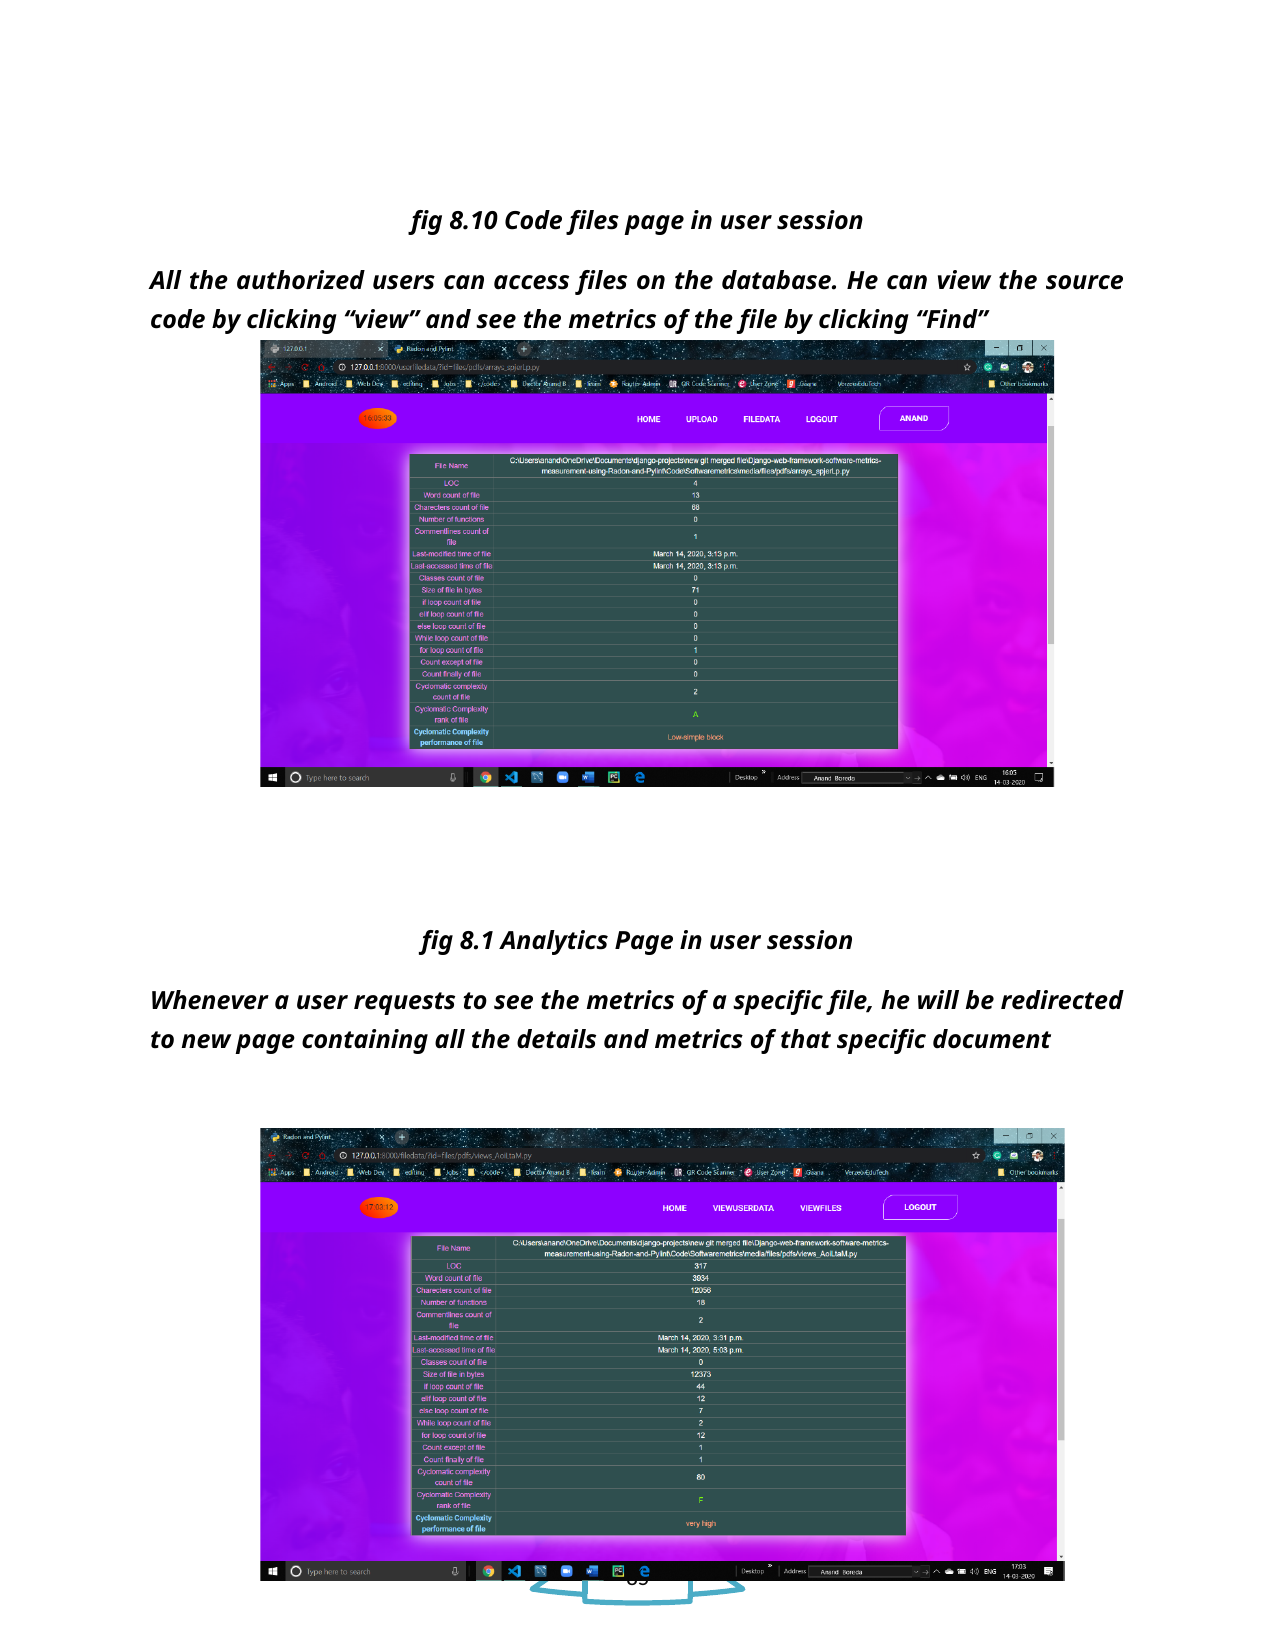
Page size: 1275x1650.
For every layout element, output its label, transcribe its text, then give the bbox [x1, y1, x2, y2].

text All the authorized users can access files on the database. He can view the source code by clicking “view” and see the metrics of the file by clicking “Find” [150, 263, 1125, 336]
picture [260, 1128, 1065, 1581]
picture [260, 340, 1055, 787]
text fig 8.1 Analytics Page in user session [150, 923, 1125, 957]
text Whenever a user requests to see the metrics of a specific file, he will be redirected to new page containing all the details and metrics of that specific document [150, 983, 1125, 1056]
text fig 8.10 Code files page in user session [150, 203, 1125, 237]
